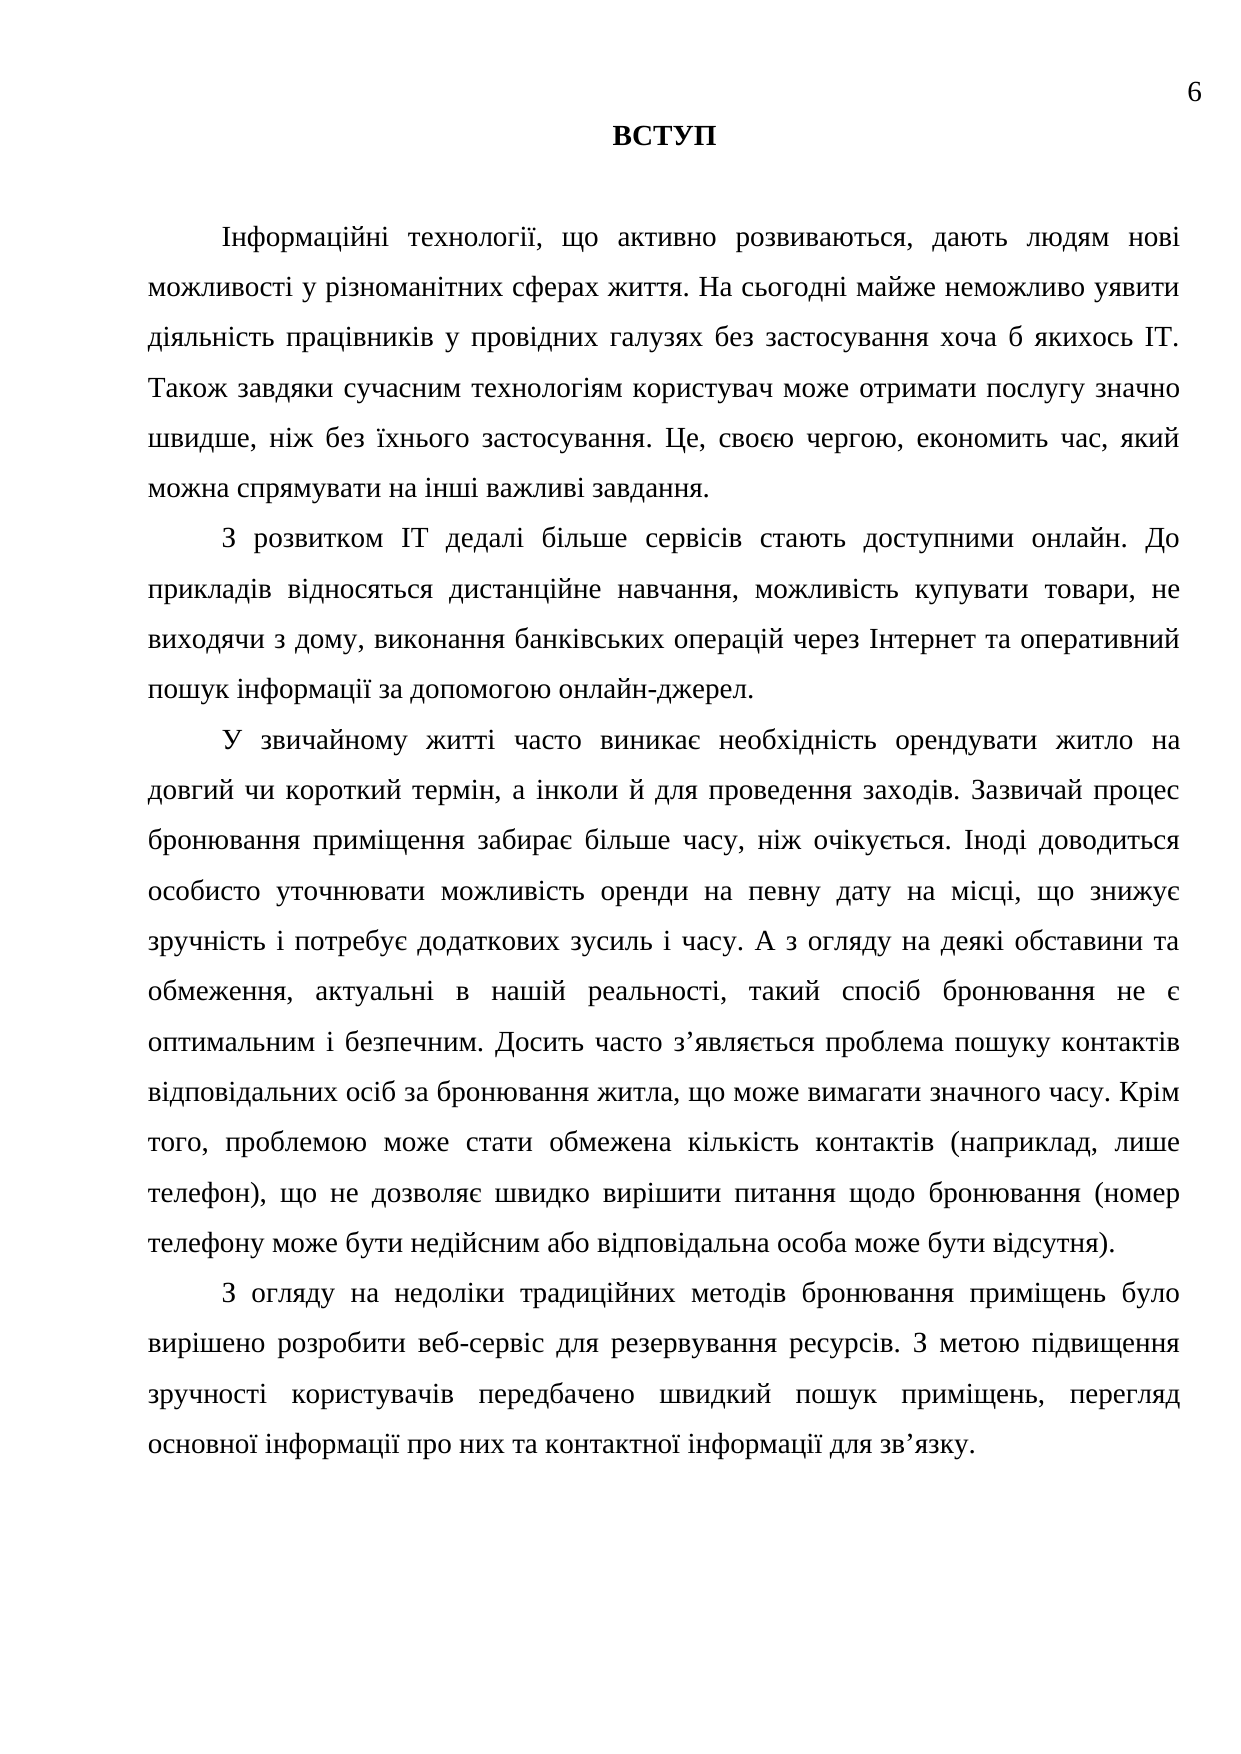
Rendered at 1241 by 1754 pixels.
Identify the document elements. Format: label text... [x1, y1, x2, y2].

text З розвитком ІТ дедалі більше сервісів стають доступними онлайн. До прикладів відносяться дистанційне навчання, можливість купувати товари, не виходячи з дому, виконання банківських операцій через Інтернет та оперативний пошук інформації за допомогою онлайн-джерел. [148, 521, 1181, 705]
text З огляду на недоліки традиційних методів бронювання приміщень було вирішено розробити веб-сервіс для резервування ресурсів. З метою підвищення зручності користувачів передбачено швидкий пошук приміщень, перегляд основної інформації про них та контактної інформації для зв’язку. [148, 1275, 1181, 1460]
subtitle ВСТУП [148, 118, 1181, 152]
text Інформаційні технології, що активно розвиваються, дають людям нові можливості у різноманітних сферах життя. На сьогодні майже неможливо уявити діяльність працівників у провідних галузях без застосування хоча б якихось ІТ. Також завдяки сучасним технологіям користувач може отримати послугу значно швидше, ніж без їхнього застосування. Це, своєю чергою, економить час, який можна спрямувати на інші важливі завдання. [148, 219, 1181, 504]
text У звичайному житті часто виникає необхідність орендувати житло на довгий чи короткий термін, а інколи й для проведення заходів. Зазвичай процес бронювання приміщення забирає більше часу, ніж очікується. Іноді доводиться особисто уточнювати можливість оренди на певну дату на місці, що знижує зручність і потребує додаткових зусиль і часу. А з огляду на деякі обставини та обмеження, актуальні в нашій реальності, такий спосіб бронювання не є оптимальним і безпечним. Досить часто з’являється проблема пошуку контактів відповідальних осіб за бронювання житла, що може вимагати значного часу. Крім того, проблемою може стати обмежена кількість контактів (наприклад, лише телефон), що не дозволяє швидко вирішити питання щодо бронювання (номер телефону може бути недійсним або відповідальна особа може бути відсутня). [148, 722, 1181, 1258]
